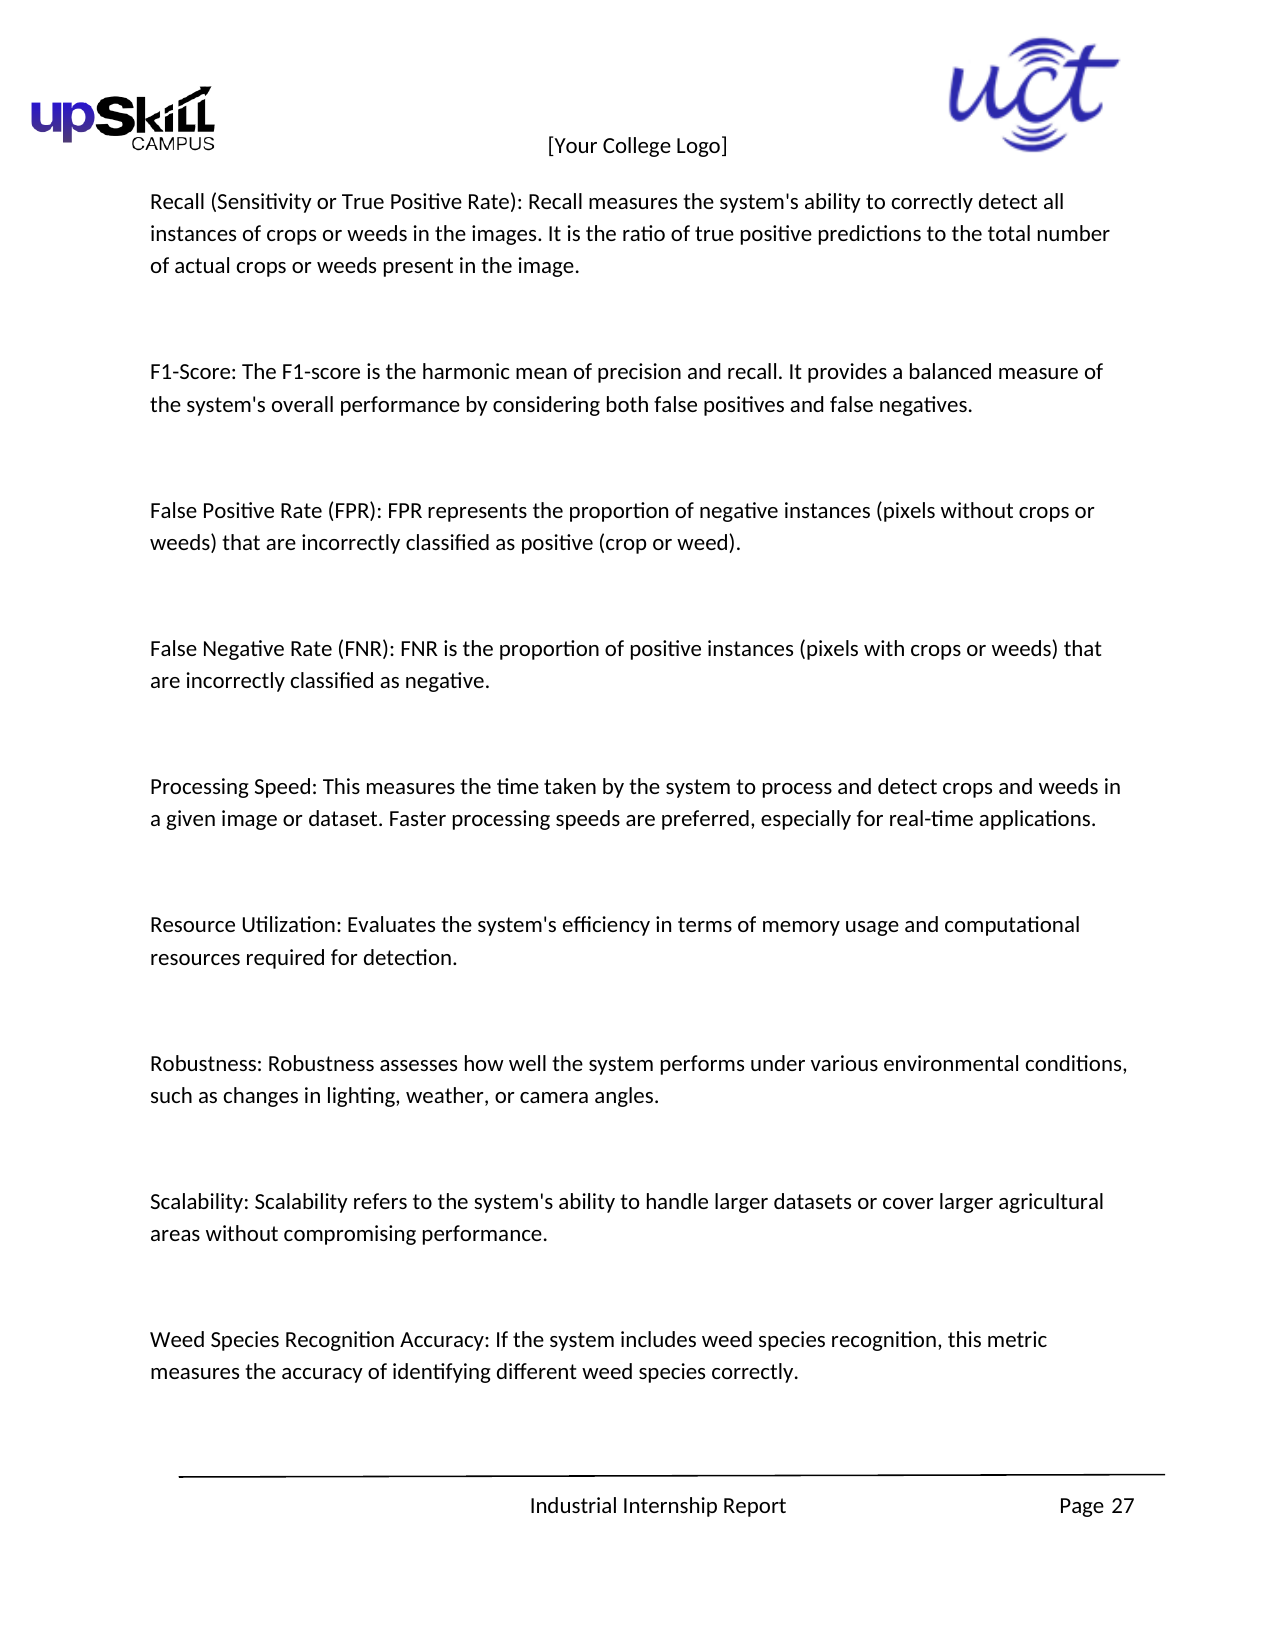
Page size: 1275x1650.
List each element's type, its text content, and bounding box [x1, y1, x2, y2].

text False Negative Rate (FNR): FNR is the proportion of positive instances (pixels with crops or weeds) that are incorrectly classified as negative. [150, 634, 1134, 694]
picture [0, 73, 246, 154]
picture [946, 28, 1125, 154]
text Processing Speed: This measures the time taken by the system to process and detect crops and weeds in a given image or dataset. Faster processing speeds are preferred, especially for real-time applications. [150, 772, 1134, 832]
text Weed Species Recognition Accuracy: If the system includes weed species recognition, this metric measures the accuracy of identifying different weed species correctly. [150, 1325, 1134, 1385]
text False Positive Rate (FPR): FPR represents the proportion of negative instances (pixels without crops or weeds) that are incorrectly classified as positive (crop or weed). [150, 496, 1134, 556]
text Robustness: Robustness assesses how well the system performs under various environmental conditions, such as changes in lighting, weather, or camera angles. [150, 1049, 1134, 1109]
text F1-Score: The F1-score is the harmonic mean of precision and recall. It provides a balanced measure of the system's overall performance by considering both false positives and false negatives. [150, 357, 1134, 418]
text Resource Utilization: Evaluates the system's efficiency in terms of memory usage and computational resources required for detection. [150, 910, 1134, 971]
text Recall (Sensitivity or True Positive Rate): Recall measures the system's ability to correctly detect all instances of crops or weeds in the images. It is the ratio of true positive predictions to the total number of actual crops or weeds present in the image. [150, 187, 1134, 279]
text Scalability: Scalability refers to the system's ability to handle larger datasets or cover larger agricultural areas without compromising performance. [150, 1187, 1134, 1247]
